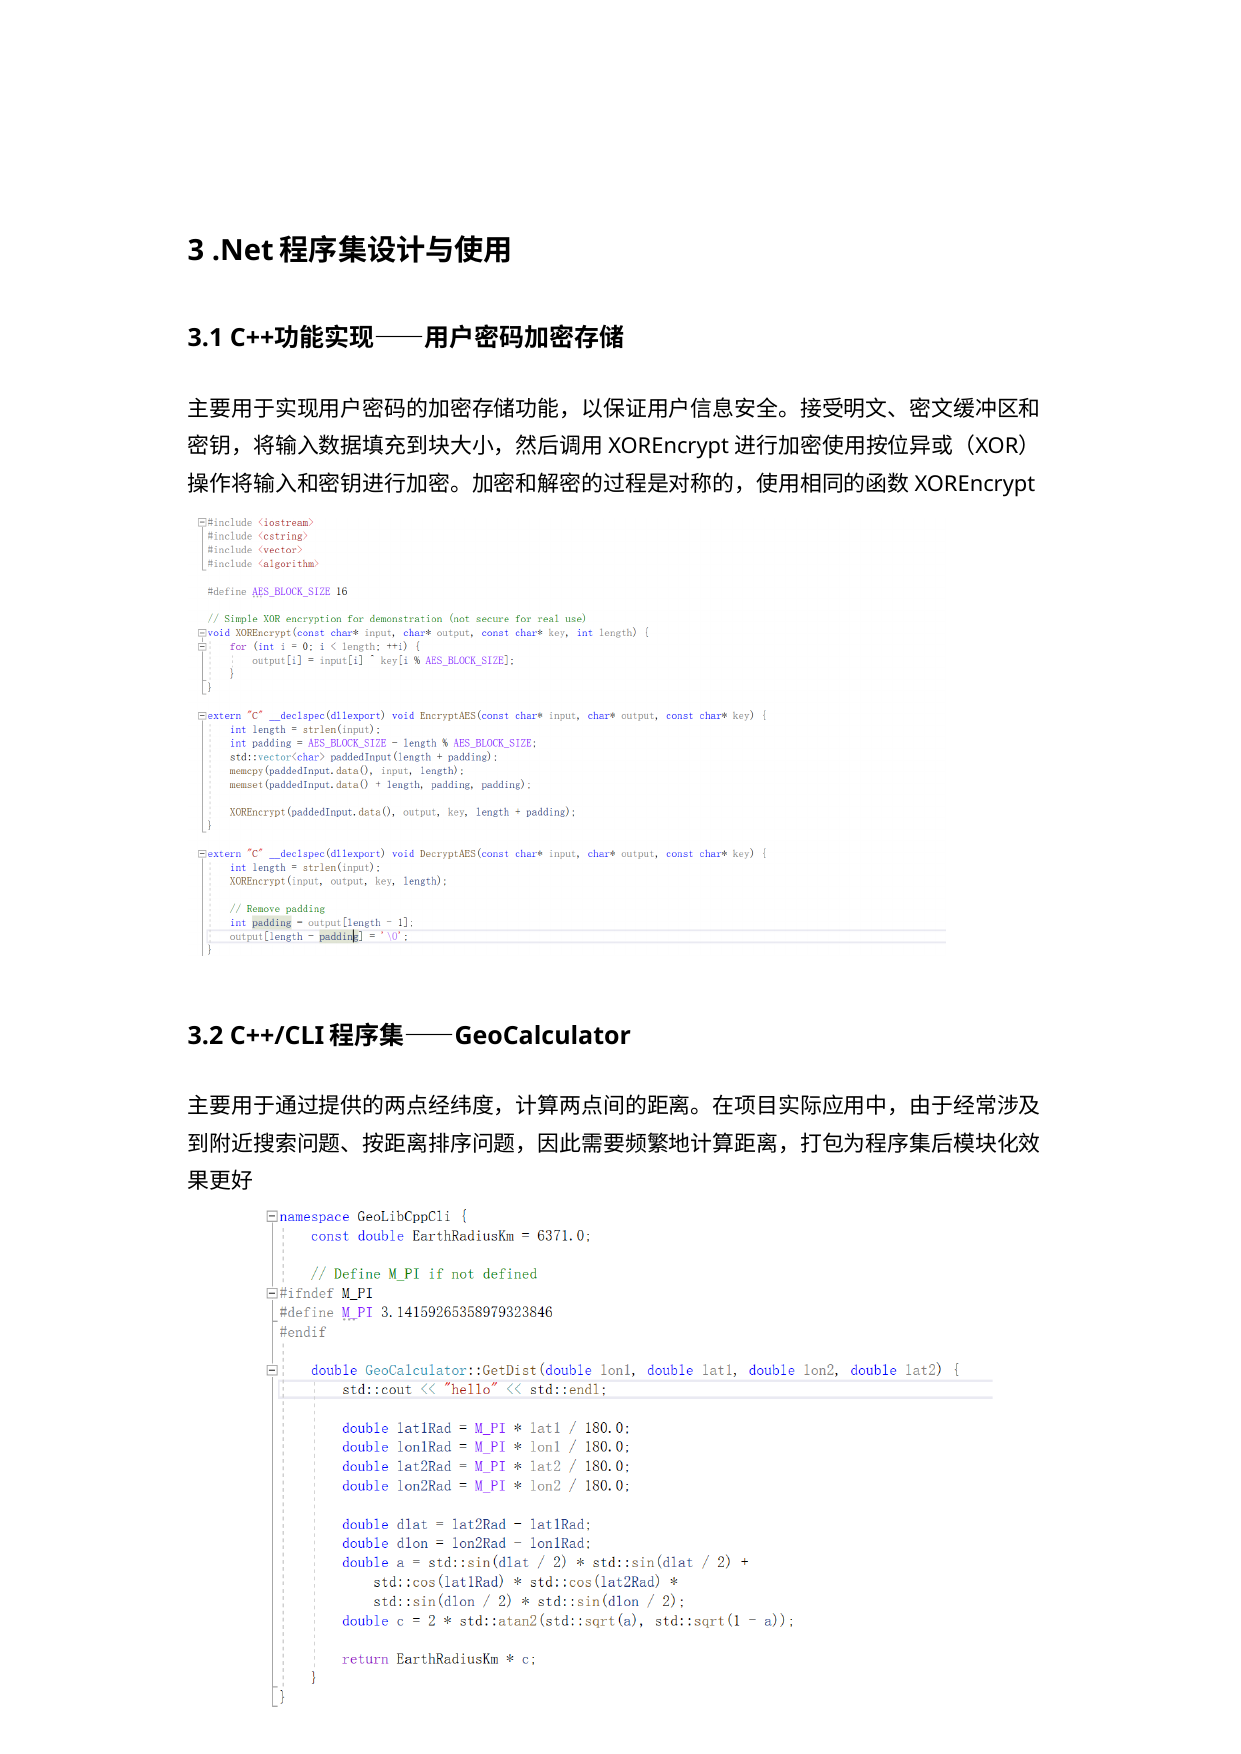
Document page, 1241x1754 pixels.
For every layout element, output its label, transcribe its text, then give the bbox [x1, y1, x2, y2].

subtitle 3 .Net程序集设计与使用 [187, 216, 1053, 281]
text 主要用于实现用户密码的加密存储功能，以保证用户信息安全。接受明文、密文缓冲区和密钥，将输入数据填充到块大小，然后调用 XOREncrypt 进行加密使用按位异或（XOR）操作将输入和密钥进行加密。加密和解密的过程是对称的，使用相同的函数 XOREncrypt [187, 391, 1053, 498]
picture [258, 1198, 993, 1714]
subtitle 3.1 C++功能实现——用户密码加密存储 [187, 303, 1053, 368]
text 主要用于通过提供的两点经纬度，计算两点间的距离。在项目实际应用中，由于经常涉及到附近搜索问题、按距离排序问题，因此需要频繁地计算距离，打包为程序集后模块化效果更好 [187, 1088, 1053, 1195]
subtitle 3.2 C++/CLI程序集——GeoCalculator [187, 1001, 1053, 1066]
picture [187, 518, 946, 956]
